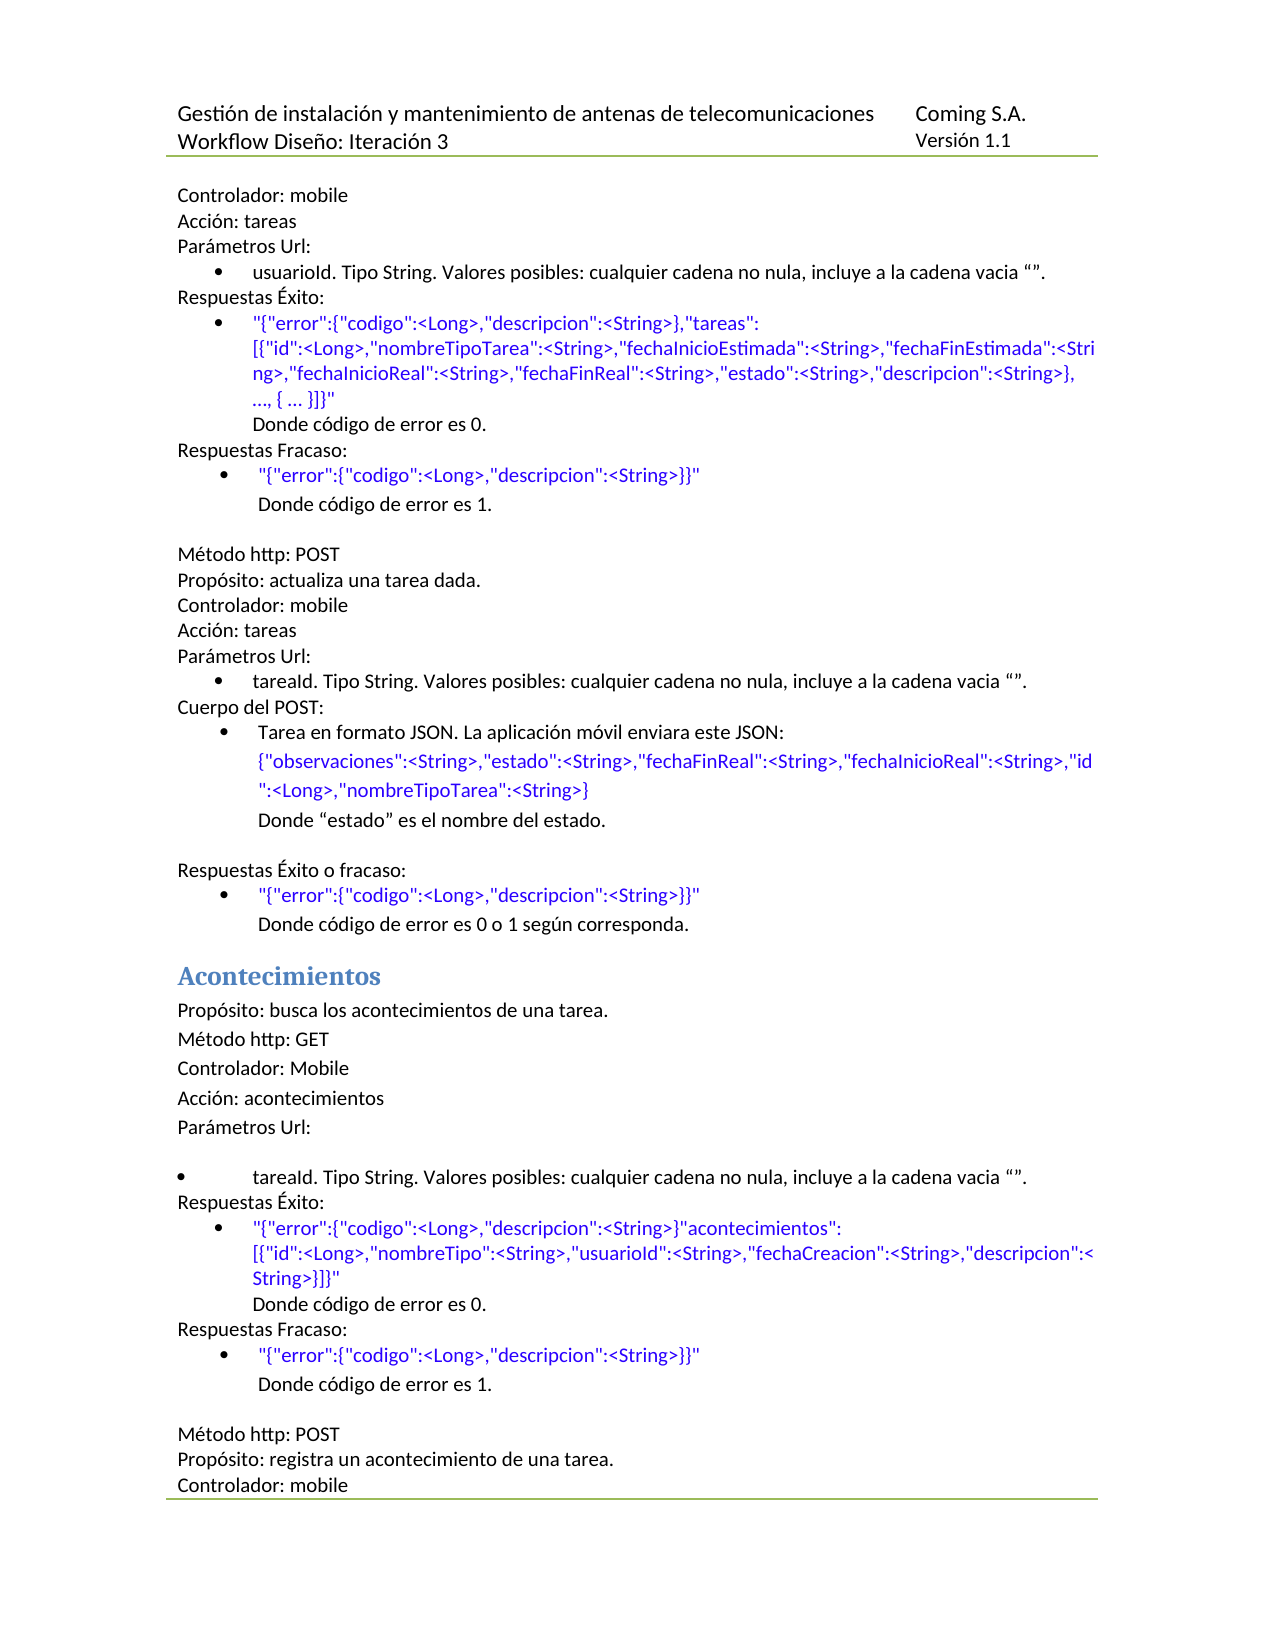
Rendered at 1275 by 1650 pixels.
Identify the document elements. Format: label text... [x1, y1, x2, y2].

list "{"error":{"codigo":<Long>,"descripcion":<String>}"acontecimientos":[{"id":<Long>,"nombreTipo":<String>,"usuarioId":<String>,"fechaCreacion":<String>,"descripcion":<String>}]}" Donde código de error es 0. [215, 1215, 1098, 1316]
text Parámetros Url: [177, 643, 1098, 668]
text Respuestas Éxito o fracaso: [177, 857, 1098, 882]
text Acción: tareas [177, 208, 1098, 233]
text Cuerpo del POST: [177, 694, 1098, 719]
subtitle Acontecimientos [177, 961, 1098, 993]
list "{"error":{"codigo":<Long>,"descripcion":<String>}}" Donde código de error es 1. [220, 1342, 1098, 1396]
text Respuestas Fracaso: [177, 437, 1098, 462]
text Método http: POST [177, 541, 1098, 567]
text Acción: tareas [177, 618, 1098, 643]
text Parámetros Url: [177, 233, 1098, 259]
list usuarioId. Tipo String. Valores posibles: cualquier cadena no nula, incluye a la cadena vacia “”. [215, 259, 1098, 284]
list "{"error":{"codigo":<Long>,"descripcion":<String>},"tareas":[{"id":<Long>,"nombreTipoTarea":<String>,"fechaInicioEstimada":<String>,"fechaFinEstimada":<String>,"fechaInicioReal":<String>,"fechaFinReal":<String>,"estado":<String>,"descripcion":<String>}, …, { … }]}" Donde código de error es 0. [215, 310, 1098, 437]
text Propósito: registra un acontecimiento de una tarea. Controlador: mobile [177, 1446, 1098, 1497]
text Propósito: actualiza una tarea dada. Controlador: mobile [177, 567, 1098, 618]
list Tarea en formato JSON. La aplicación móvil enviara este JSON: {"observaciones":<String>,"estado":<String>,"fechaFinReal":<String>,"fechaInicioReal":<String>,"id":<Long>,"nombreTipoTarea":<String>} Donde “estado” es el nombre del estado. [220, 719, 1098, 832]
list "{"error":{"codigo":<Long>,"descripcion":<String>}}" Donde código de error es 0 o 1 según corresponda. [220, 882, 1098, 937]
text Controlador: mobile [177, 183, 1098, 208]
list "{"error":{"codigo":<Long>,"descripcion":<String>}}" Donde código de error es 1. [220, 462, 1098, 517]
text Respuestas Éxito: [177, 284, 1098, 310]
text Propósito: busca los acontecimientos de una tarea. Método http: GET Controlador: Mobile Acción: acontecimientos Parámetros Url: [177, 997, 1098, 1139]
list tareaId. Tipo String. Valores posibles: cualquier cadena no nula, incluye a la cadena vacia “”. [177, 1164, 1098, 1189]
text Método http: POST [177, 1421, 1098, 1446]
text Respuestas Éxito: [177, 1189, 1098, 1215]
text Respuestas Fracaso: [177, 1316, 1098, 1342]
list tareaId. Tipo String. Valores posibles: cualquier cadena no nula, incluye a la cadena vacia “”. [215, 668, 1098, 694]
